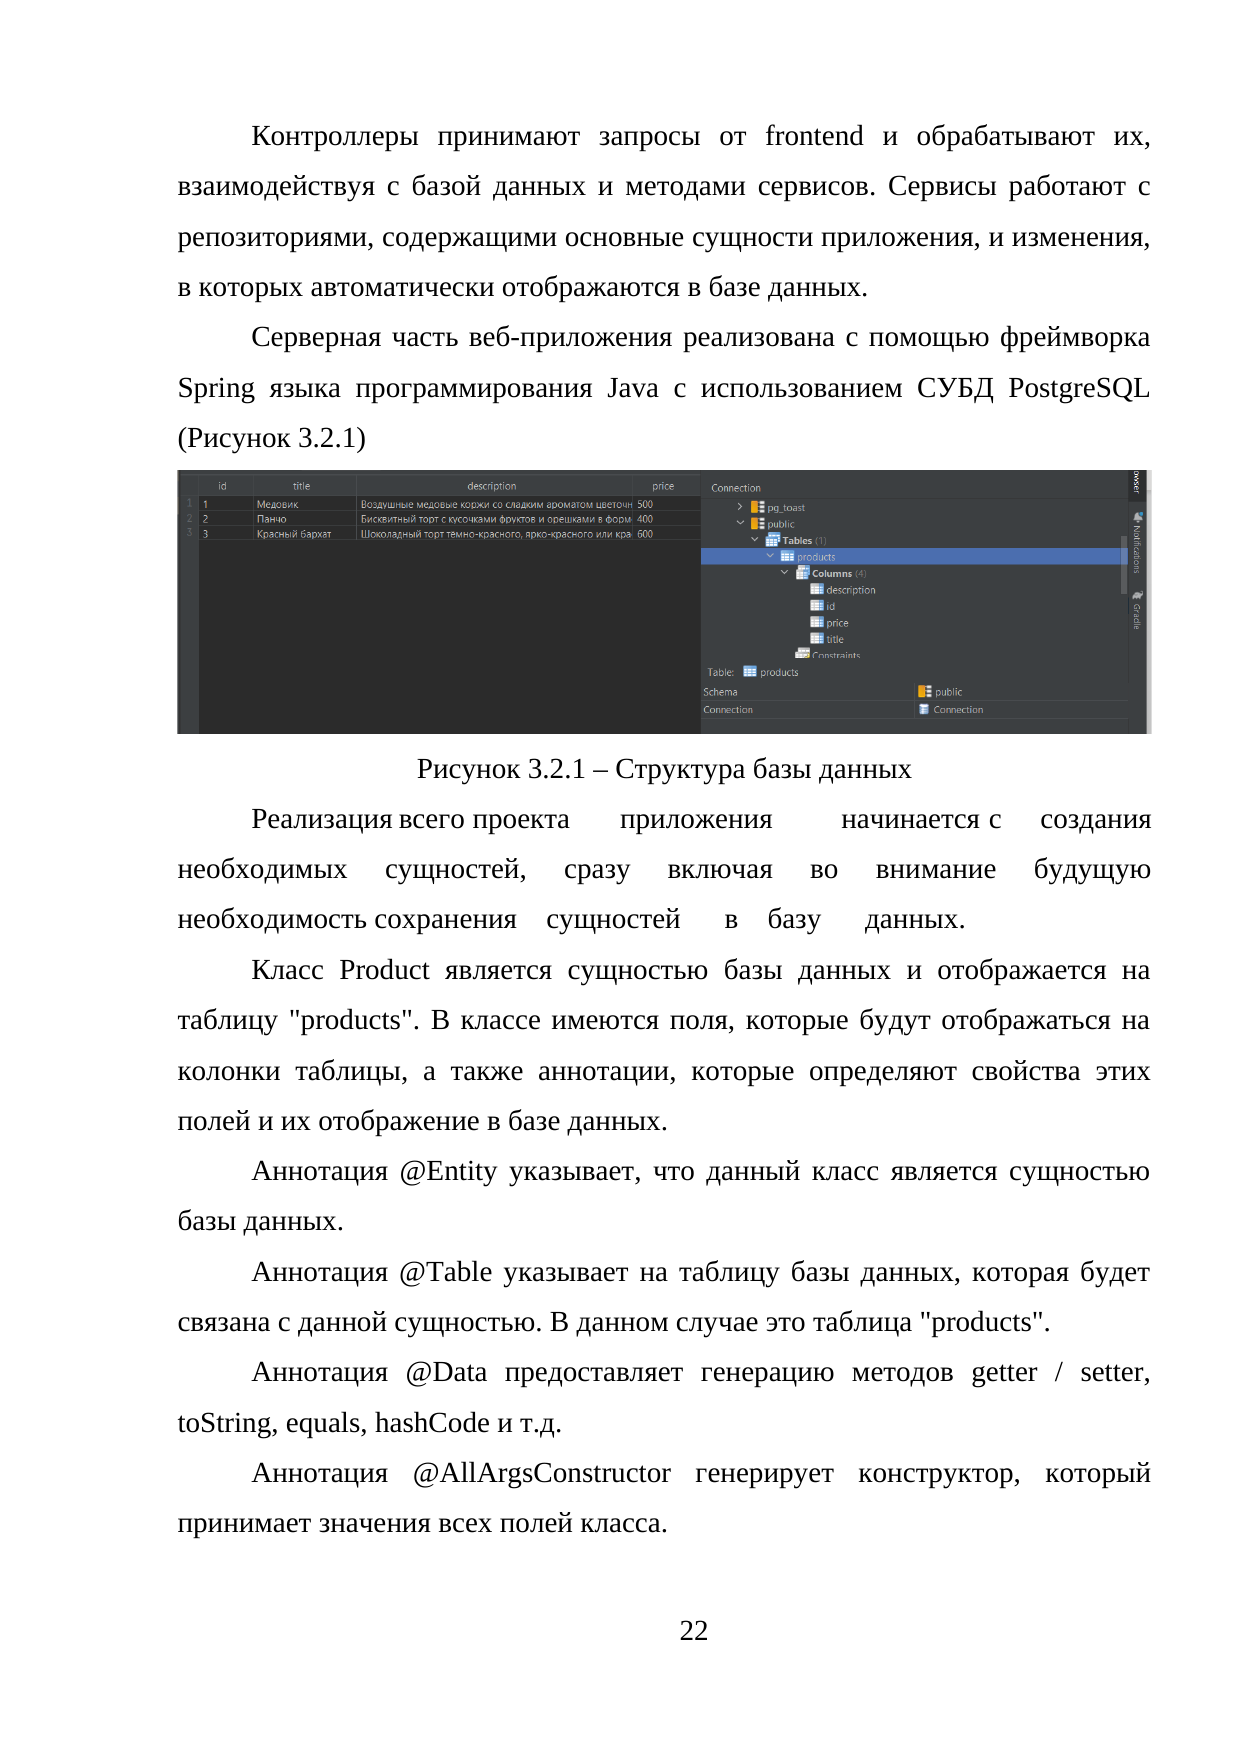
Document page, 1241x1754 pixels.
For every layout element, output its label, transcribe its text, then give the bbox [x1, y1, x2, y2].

text Аннотация @Entity указывает, что данный класс является сущностью базы данных. [177, 1153, 1152, 1237]
text Реализация всего проекта приложения начинается с создания необходимых сущностей, сразу включая во внимание будущую необходимость сохранения сущностей в базу данных. [177, 801, 1152, 935]
picture [177, 470, 1152, 734]
text Рисунок 3.2.1 – Структура базы данных [177, 751, 1152, 784]
text Серверная часть веб-приложения реализована с помощью фреймворка Spring языка программирования Java с использованием СУБД PostgreSQL (Рисунок 3.2.1) [177, 319, 1152, 453]
text Контроллеры принимают запросы от frontend и обрабатывают их, взаимодействуя с базой данных и методами сервисов. Сервисы работают с репозиториями, содержащими основные сущности приложения, и изменения, в которых автоматически отображаются в базе данных. [177, 118, 1152, 303]
text Аннотация @Table указывает на таблицу базы данных, которая будет связана с данной сущностью. В данном случае это таблица "products". [177, 1254, 1152, 1338]
text Аннотация @AllArgsConstructor генерирует конструктор, который принимает значения всех полей класса. [177, 1455, 1152, 1539]
text Класс Product является сущностью базы данных и отображается на таблицу "products". В классе имеются поля, которые будут отображаться на колонки таблицы, а также аннотации, которые определяют свойства этих полей и их отображение в базе данных. [177, 952, 1152, 1136]
text Аннотация @Data предоставляет генерацию методов getter / setter, toString, equals, hashCode и т.д. [177, 1354, 1152, 1438]
